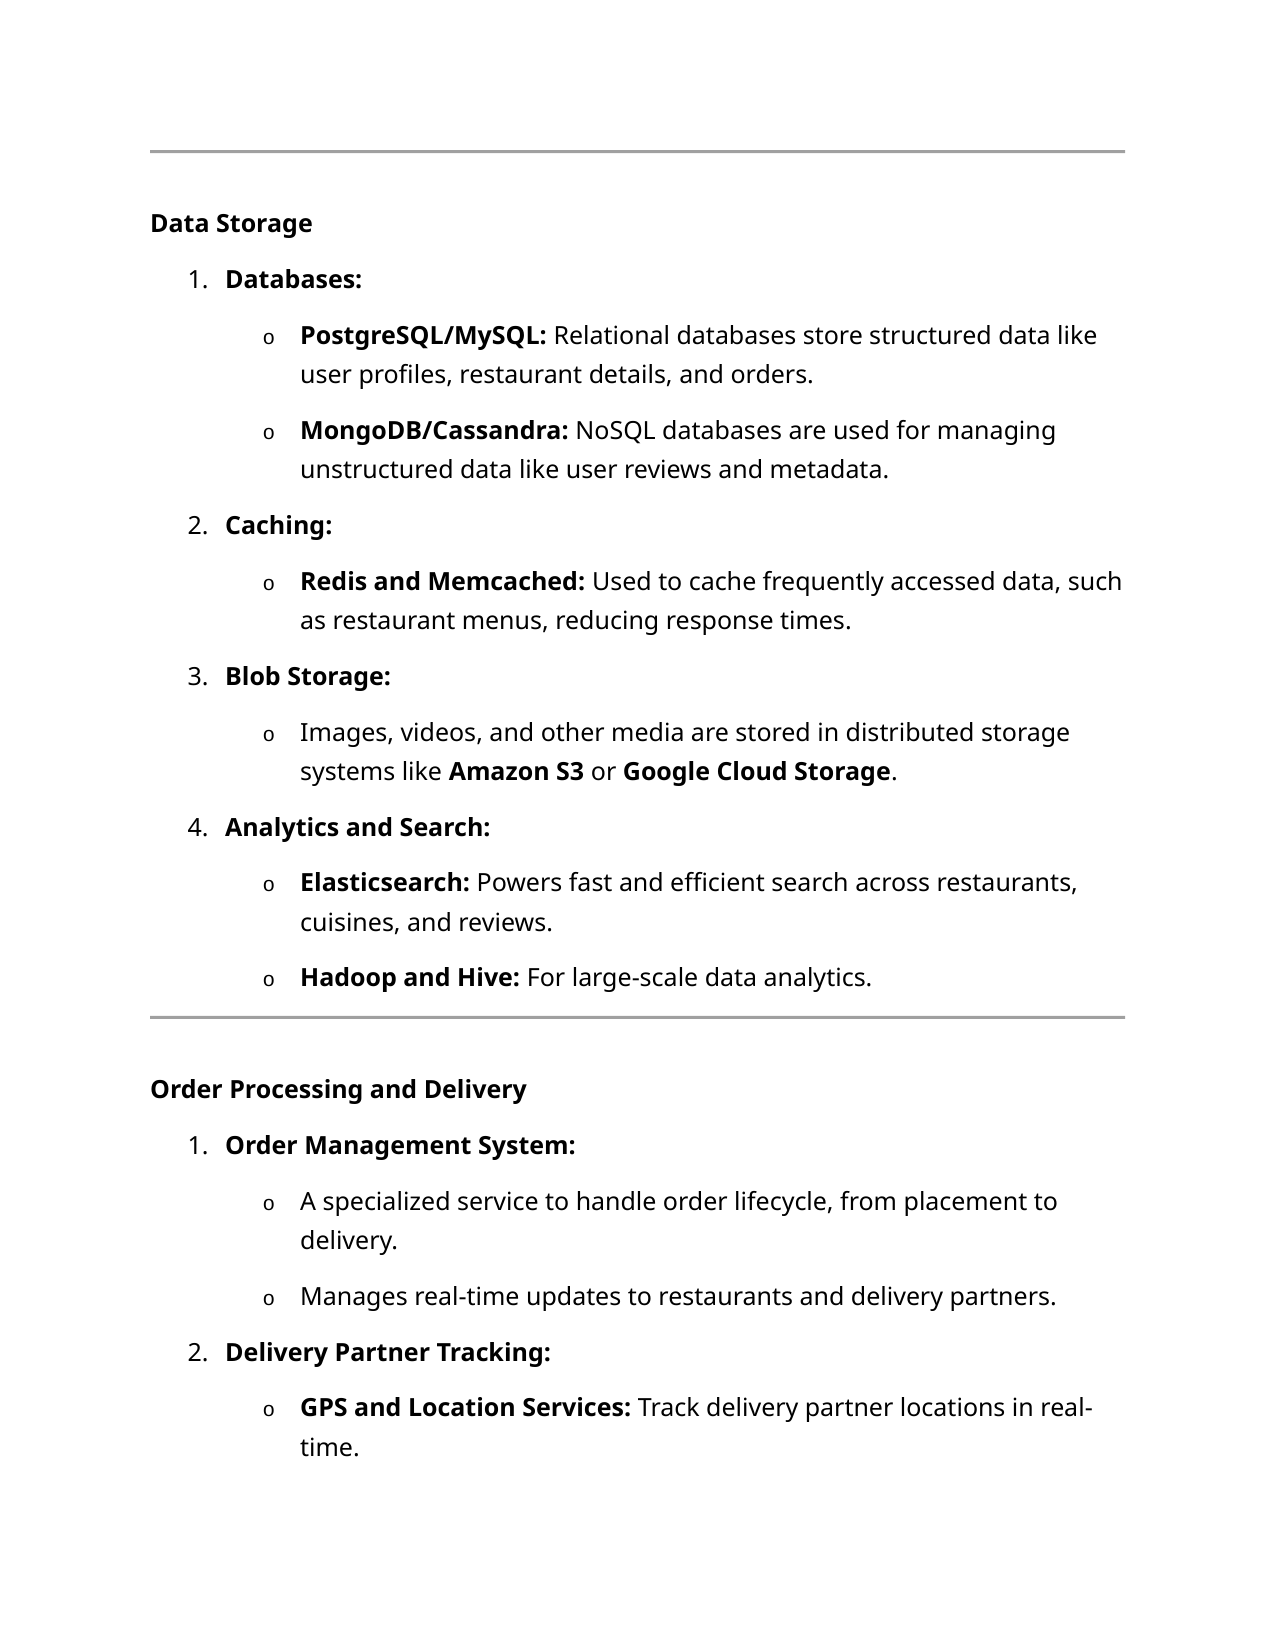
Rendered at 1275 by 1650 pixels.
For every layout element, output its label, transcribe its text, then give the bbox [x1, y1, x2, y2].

list Order Management System: [187, 1127, 1125, 1162]
list PostgreSQL/MySQL: Relational databases store structured data like user profiles, restaurant details, and orders. [262, 317, 1125, 391]
list GPS and Location Services: Track delivery partner locations in real-time. [262, 1390, 1125, 1463]
text Order Processing and Delivery [150, 1072, 1125, 1106]
list MongoDB/Cassandra: NoSQL databases are used for managing unstructured data like user reviews and metadata. [262, 412, 1125, 486]
list Delivery Partner Tracking: [187, 1334, 1125, 1368]
text Data Storage [150, 206, 1125, 240]
list Blob Storage: [187, 658, 1125, 692]
list A specialized service to handle order lifecycle, from placement to delivery. [262, 1183, 1125, 1257]
list Hadoop and Hive: For large-scale data analytics. [262, 960, 1125, 994]
list Analytics and Search: [187, 809, 1125, 843]
list Elasticsearch: Powers fast and efficient search across restaurants, cuisines, and reviews. [262, 865, 1125, 938]
list Databases: [187, 262, 1125, 296]
list Caching: [187, 507, 1125, 542]
list Images, videos, and other media are stored in distributed storage systems like Amazon S3 or Google Cloud Storage. [262, 714, 1125, 787]
list Redis and Memcached: Used to cache frequently accessed data, such as restaurant menus, reducing response times. [262, 563, 1125, 637]
list Manages real-time updates to restaurants and delivery partners. [262, 1278, 1125, 1312]
